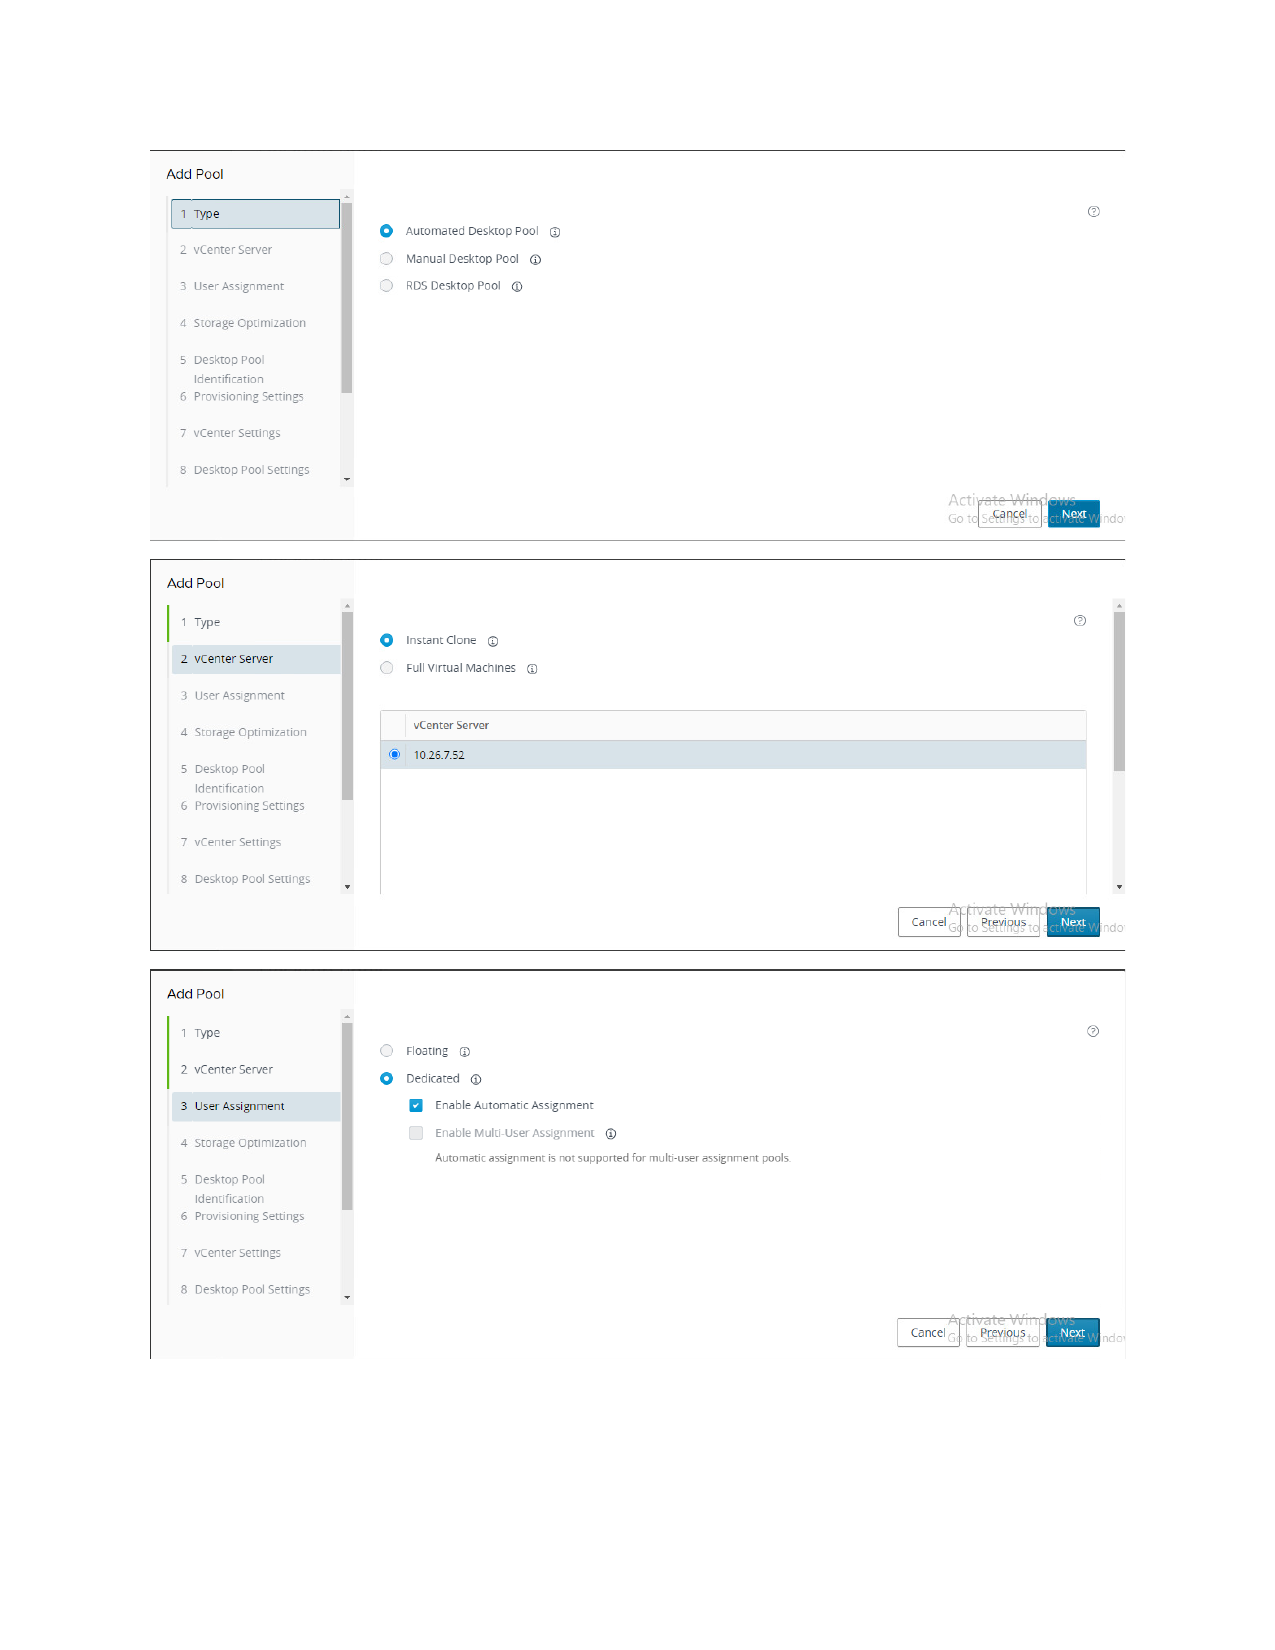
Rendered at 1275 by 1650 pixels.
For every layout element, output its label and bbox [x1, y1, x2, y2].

picture [150, 969, 1125, 1359]
picture [150, 150, 1125, 541]
picture [150, 559, 1125, 951]
